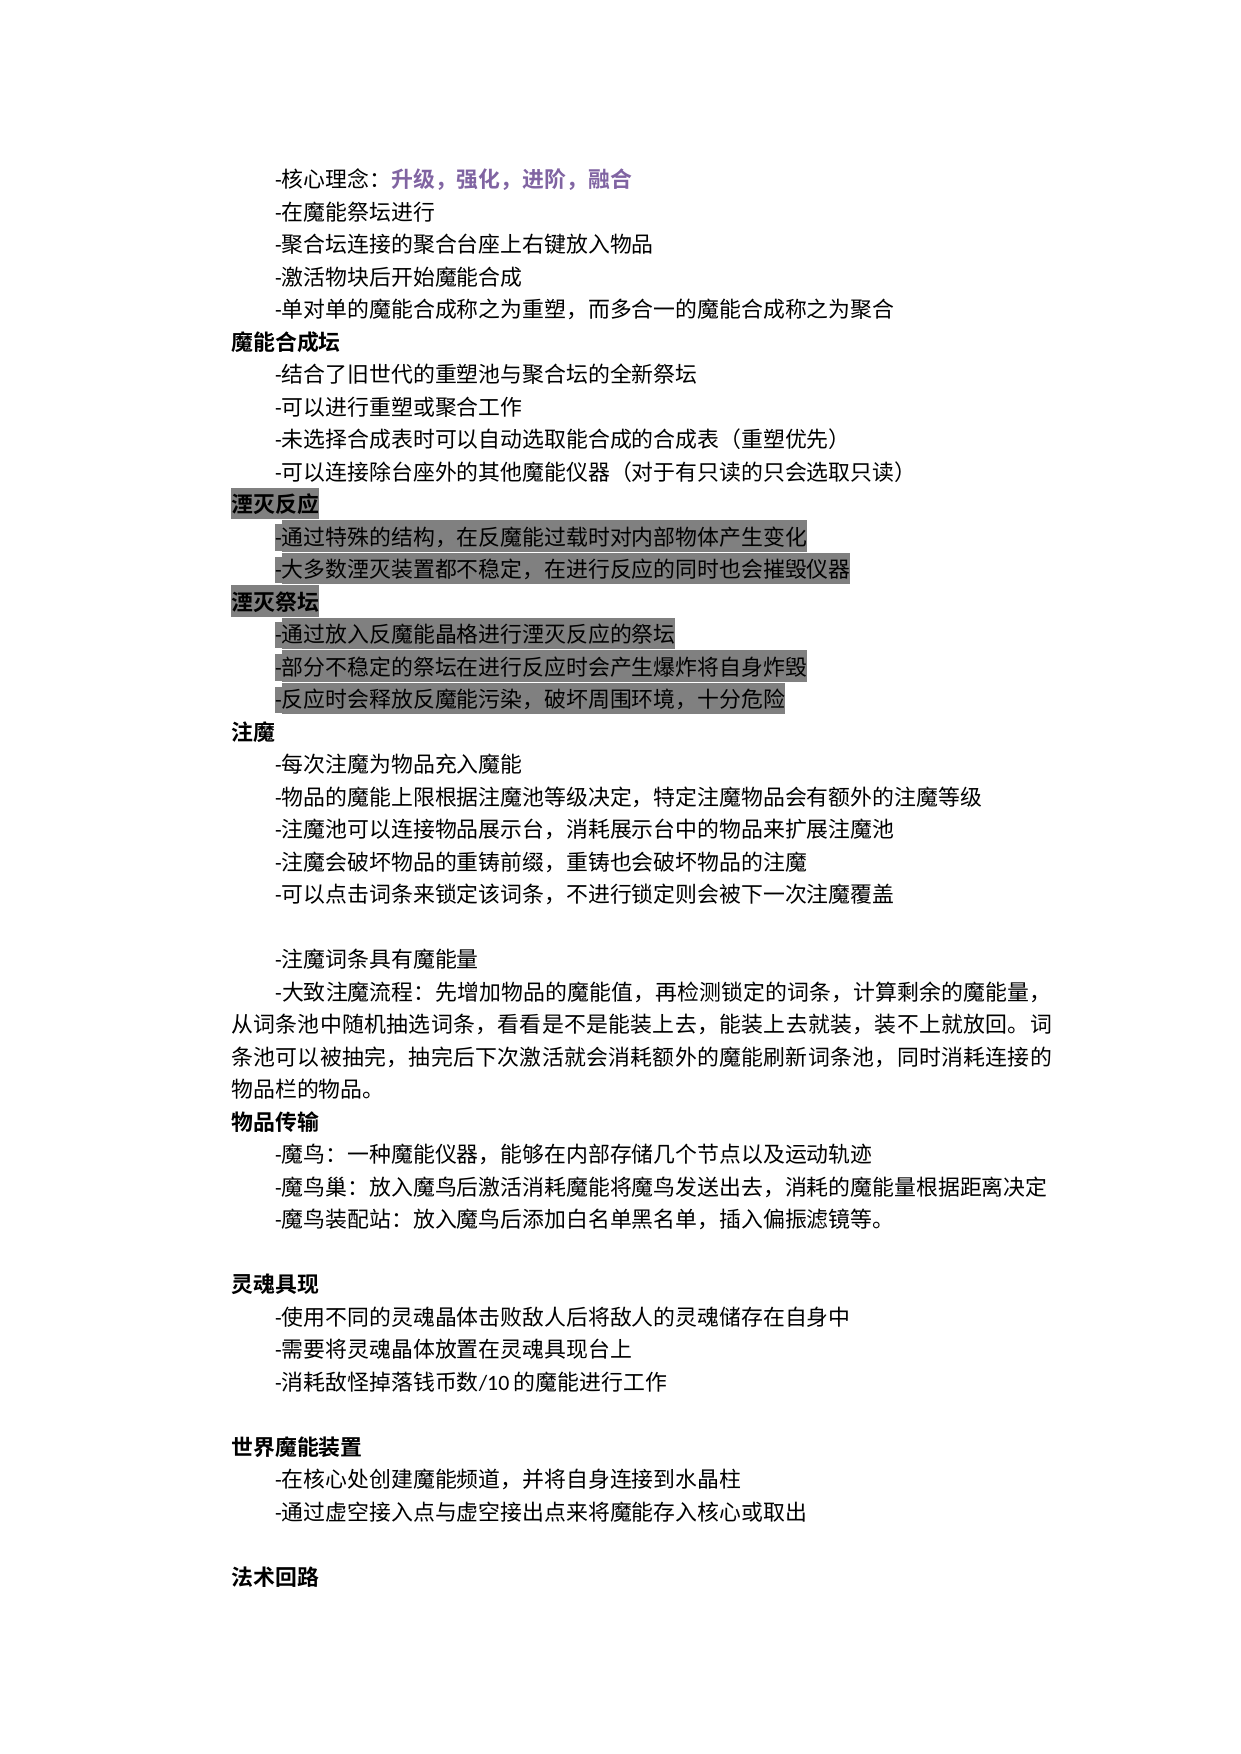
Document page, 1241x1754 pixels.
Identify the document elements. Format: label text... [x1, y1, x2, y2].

text -激活物块后开始魔能合成 [231, 259, 1053, 292]
text -核心理念：升级，强化，进阶，融合 [231, 162, 1053, 194]
text 湮灭反应 [187, 487, 1053, 519]
text -注魔会破坏物品的重铸前缀，重铸也会破坏物品的注魔 [231, 844, 1053, 877]
text -注魔池可以连接物品展示台，消耗展示台中的物品来扩展注魔池 [231, 812, 1053, 844]
text -反应时会释放反魔能污染，破坏周围环境，十分危险 [231, 682, 1053, 714]
text -通过特殊的结构，在反魔能过载时对内部物体产生变化 [231, 519, 1053, 552]
text 注魔 [187, 714, 1053, 747]
text 魔能合成坛 [187, 324, 1053, 357]
text -使用不同的灵魂晶体击败敌人后将敌人的灵魂储存在自身中 [231, 1299, 1053, 1332]
text -魔鸟：一种魔能仪器，能够在内部存储几个节点以及运动轨迹 [231, 1137, 1053, 1169]
text 法术回路 [187, 1559, 1053, 1592]
text -消耗敌怪掉落钱币数/10的魔能进行工作 [231, 1364, 1053, 1397]
text -在魔能祭坛进行 [231, 194, 1053, 227]
text -可以点击词条来锁定该词条，不进行锁定则会被下一次注魔覆盖 [231, 877, 1053, 909]
text -单对单的魔能合成称之为重塑，而多合一的魔能合成称之为聚合 [231, 292, 1053, 324]
text -魔鸟装配站：放入魔鸟后添加白名单黑名单，插入偏振滤镜等。 [231, 1202, 1053, 1234]
text -可以连接除台座外的其他魔能仪器（对于有只读的只会选取只读） [231, 454, 1053, 487]
text -需要将灵魂晶体放置在灵魂具现台上 [231, 1332, 1053, 1364]
text -大多数湮灭装置都不稳定，在进行反应的同时也会摧毁仪器 [231, 552, 1053, 584]
text 灵魂具现 [187, 1267, 1053, 1299]
text -通过虚空接入点与虚空接出点来将魔能存入核心或取出 [231, 1494, 1053, 1527]
text -聚合坛连接的聚合台座上右键放入物品 [231, 227, 1053, 259]
text -结合了旧世代的重塑池与聚合坛的全新祭坛 [231, 357, 1053, 389]
text -部分不稳定的祭坛在进行反应时会产生爆炸将自身炸毁 [231, 649, 1053, 682]
text -大致注魔流程：先增加物品的魔能值，再检测锁定的词条，计算剩余的魔能量，从词条池中随机抽选词条，看看是不是能装上去，能装上去就装，装不上就放回。词条池可以被抽完，抽完后下次激活就会消耗额外的魔能刷新词条池，同时消耗连接的物品栏的物品。 [231, 974, 1053, 1104]
text 世界魔能装置 [187, 1429, 1053, 1462]
text -注魔词条具有魔能量 [231, 942, 1053, 974]
text -通过放入反魔能晶格进行湮灭反应的祭坛 [231, 617, 1053, 649]
text -可以进行重塑或聚合工作 [231, 389, 1053, 422]
text 湮灭祭坛 [187, 584, 1053, 617]
text 物品传输 [187, 1104, 1053, 1137]
text -在核心处创建魔能频道，并将自身连接到水晶柱 [231, 1462, 1053, 1494]
text -每次注魔为物品充入魔能 [231, 747, 1053, 779]
text -魔鸟巢：放入魔鸟后激活消耗魔能将魔鸟发送出去，消耗的魔能量根据距离决定 [231, 1169, 1053, 1202]
text -物品的魔能上限根据注魔池等级决定，特定注魔物品会有额外的注魔等级 [231, 779, 1053, 812]
text -未选择合成表时可以自动选取能合成的合成表（重塑优先） [231, 422, 1053, 454]
